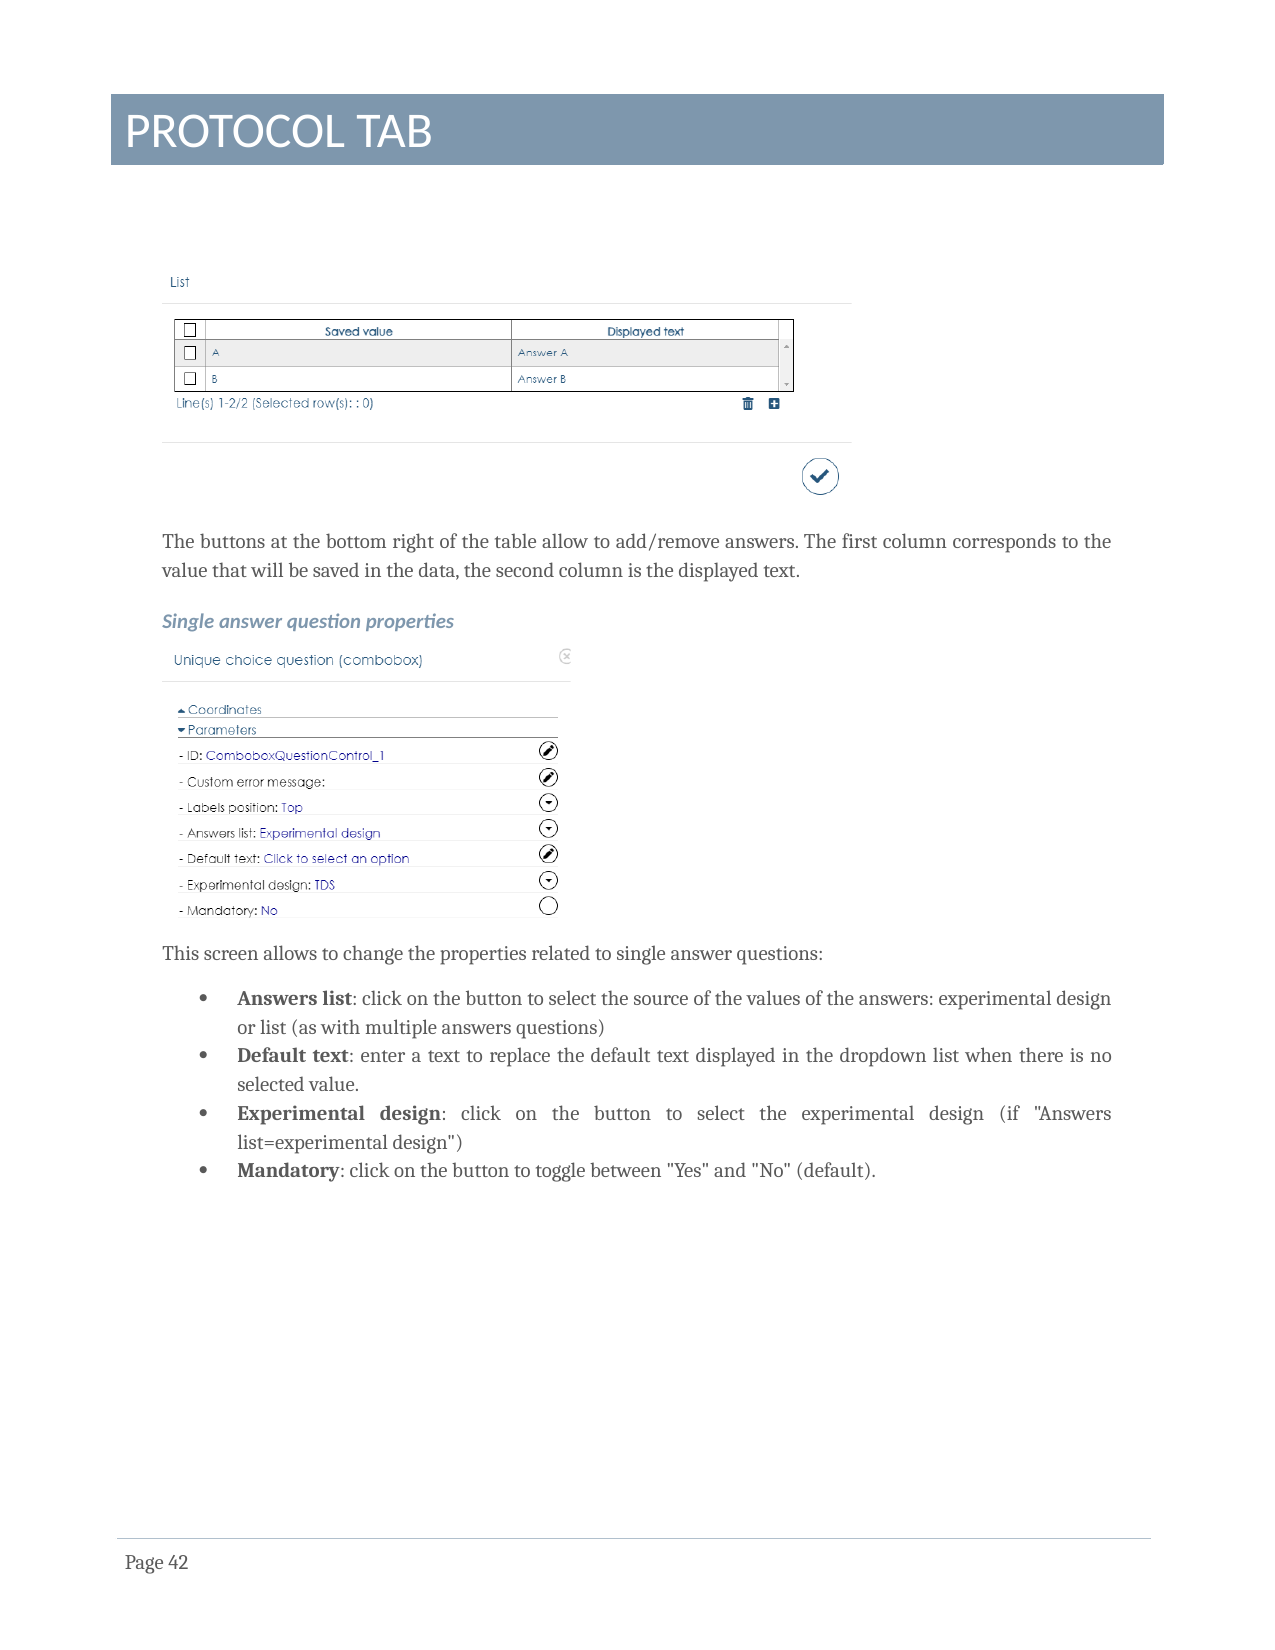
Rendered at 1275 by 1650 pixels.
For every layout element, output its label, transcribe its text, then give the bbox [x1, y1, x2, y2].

list Default text: enter a text to replace the default text displayed in the dropdown list when there is no selected value. [199, 1044, 1113, 1097]
picture [162, 642, 571, 920]
picture [162, 262, 852, 509]
list Mandatory: click on the button to toggle between "Yes" and "No" (default). [199, 1159, 1113, 1183]
list Answers list: click on the button to select the source of the values of the answers: experimental design or list (as with multiple answers questions) [199, 987, 1113, 1039]
text The buttons at the bottom right of the table allow to add/remove answers. The first column corresponds to the value that will be saved in the data, the second column is the displayed text. [162, 529, 1113, 582]
text This screen allows to change the properties related to single answer questions: [162, 941, 1113, 965]
subtitle Single answer question properties [162, 608, 1113, 633]
list Experimental design: click on the button to select the experimental design (if "Answers list=experimental design") [199, 1102, 1113, 1154]
